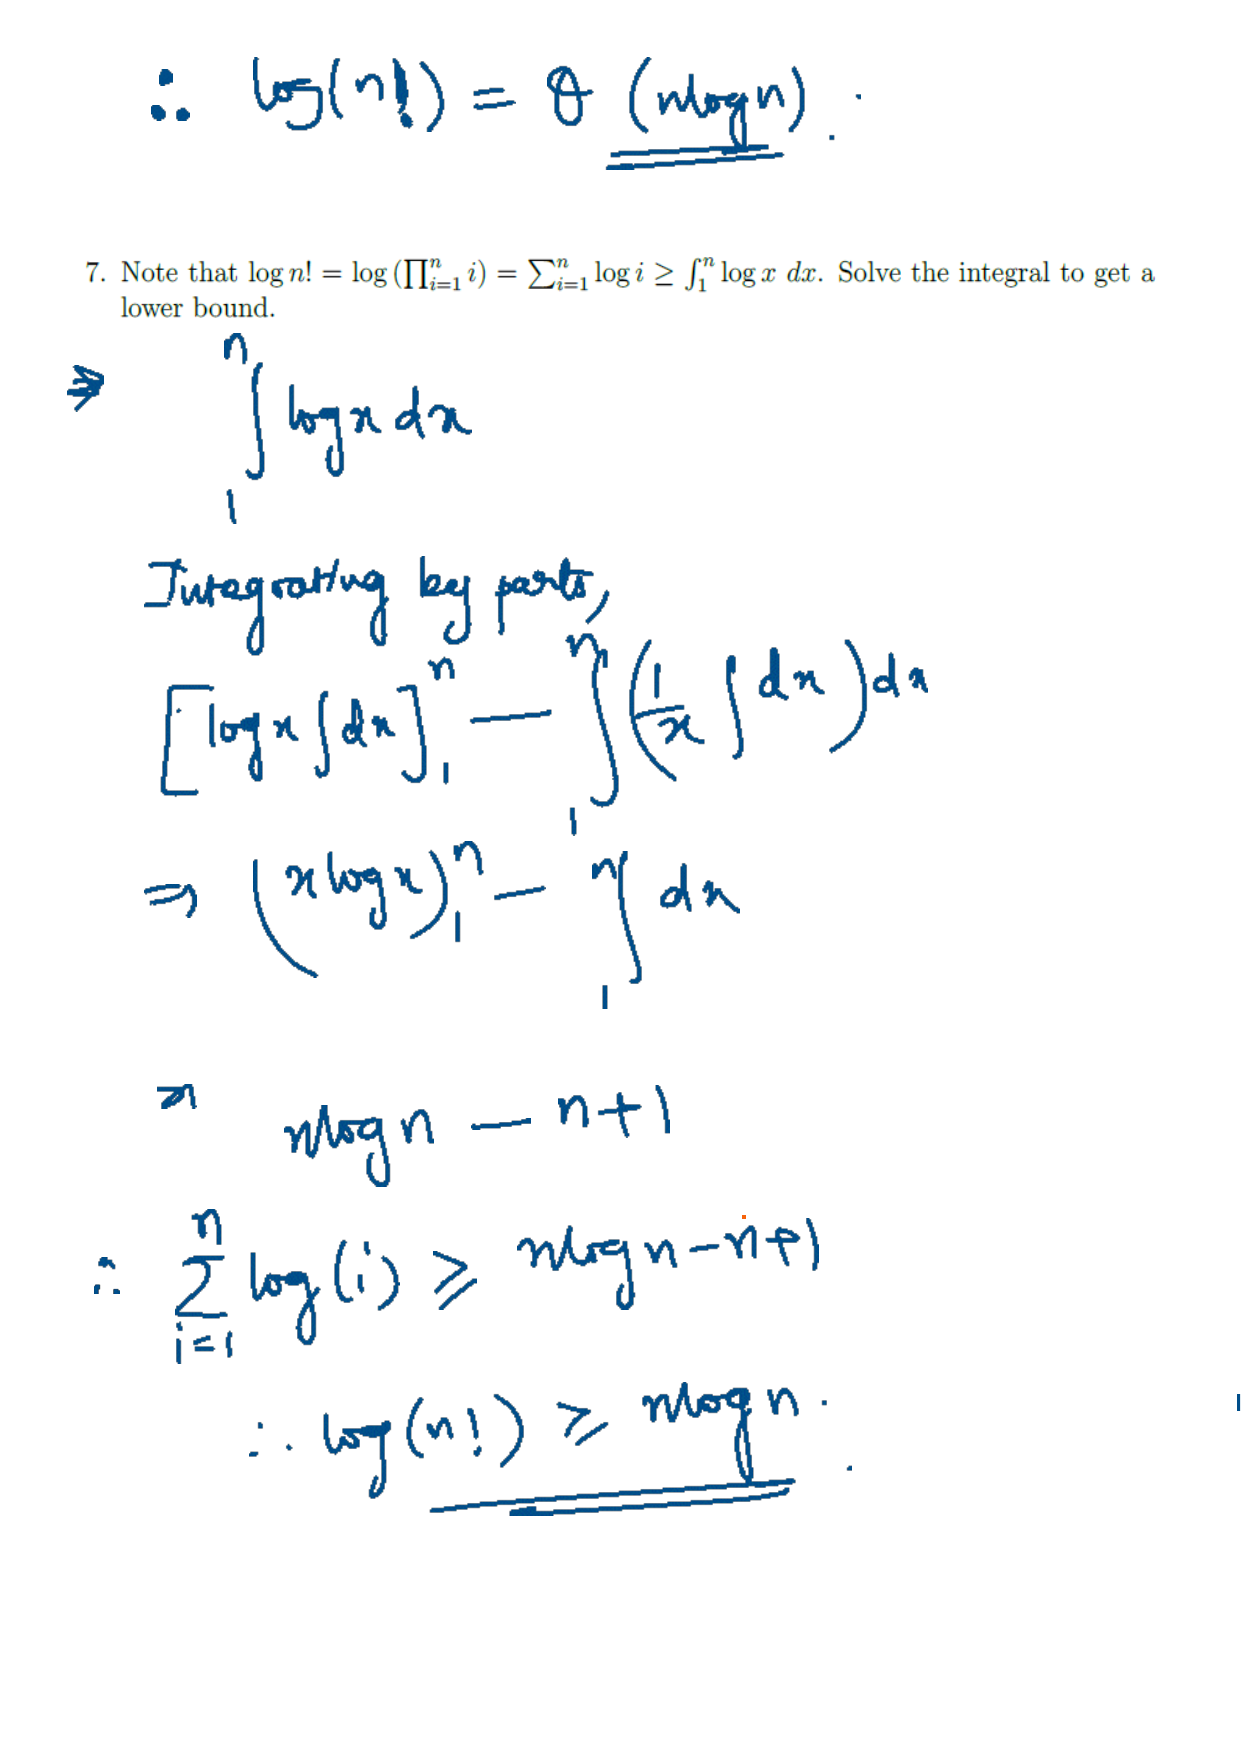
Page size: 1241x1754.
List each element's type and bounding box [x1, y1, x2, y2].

picture [471, 1118, 531, 1130]
picture [175, 1209, 400, 1364]
picture [157, 1084, 197, 1109]
picture [67, 365, 104, 412]
picture [249, 1382, 852, 1516]
picture [75, 246, 1166, 323]
picture [558, 1085, 670, 1138]
picture [94, 1257, 120, 1294]
picture [159, 69, 173, 86]
picture [284, 1105, 434, 1187]
picture [151, 105, 190, 121]
picture [592, 851, 740, 1009]
picture [547, 57, 861, 170]
picture [224, 333, 472, 524]
picture [517, 1215, 819, 1310]
picture [253, 841, 546, 978]
picture [144, 556, 928, 836]
picture [1237, 1394, 1241, 1411]
picture [144, 884, 197, 918]
picture [433, 1251, 477, 1310]
picture [253, 57, 516, 132]
